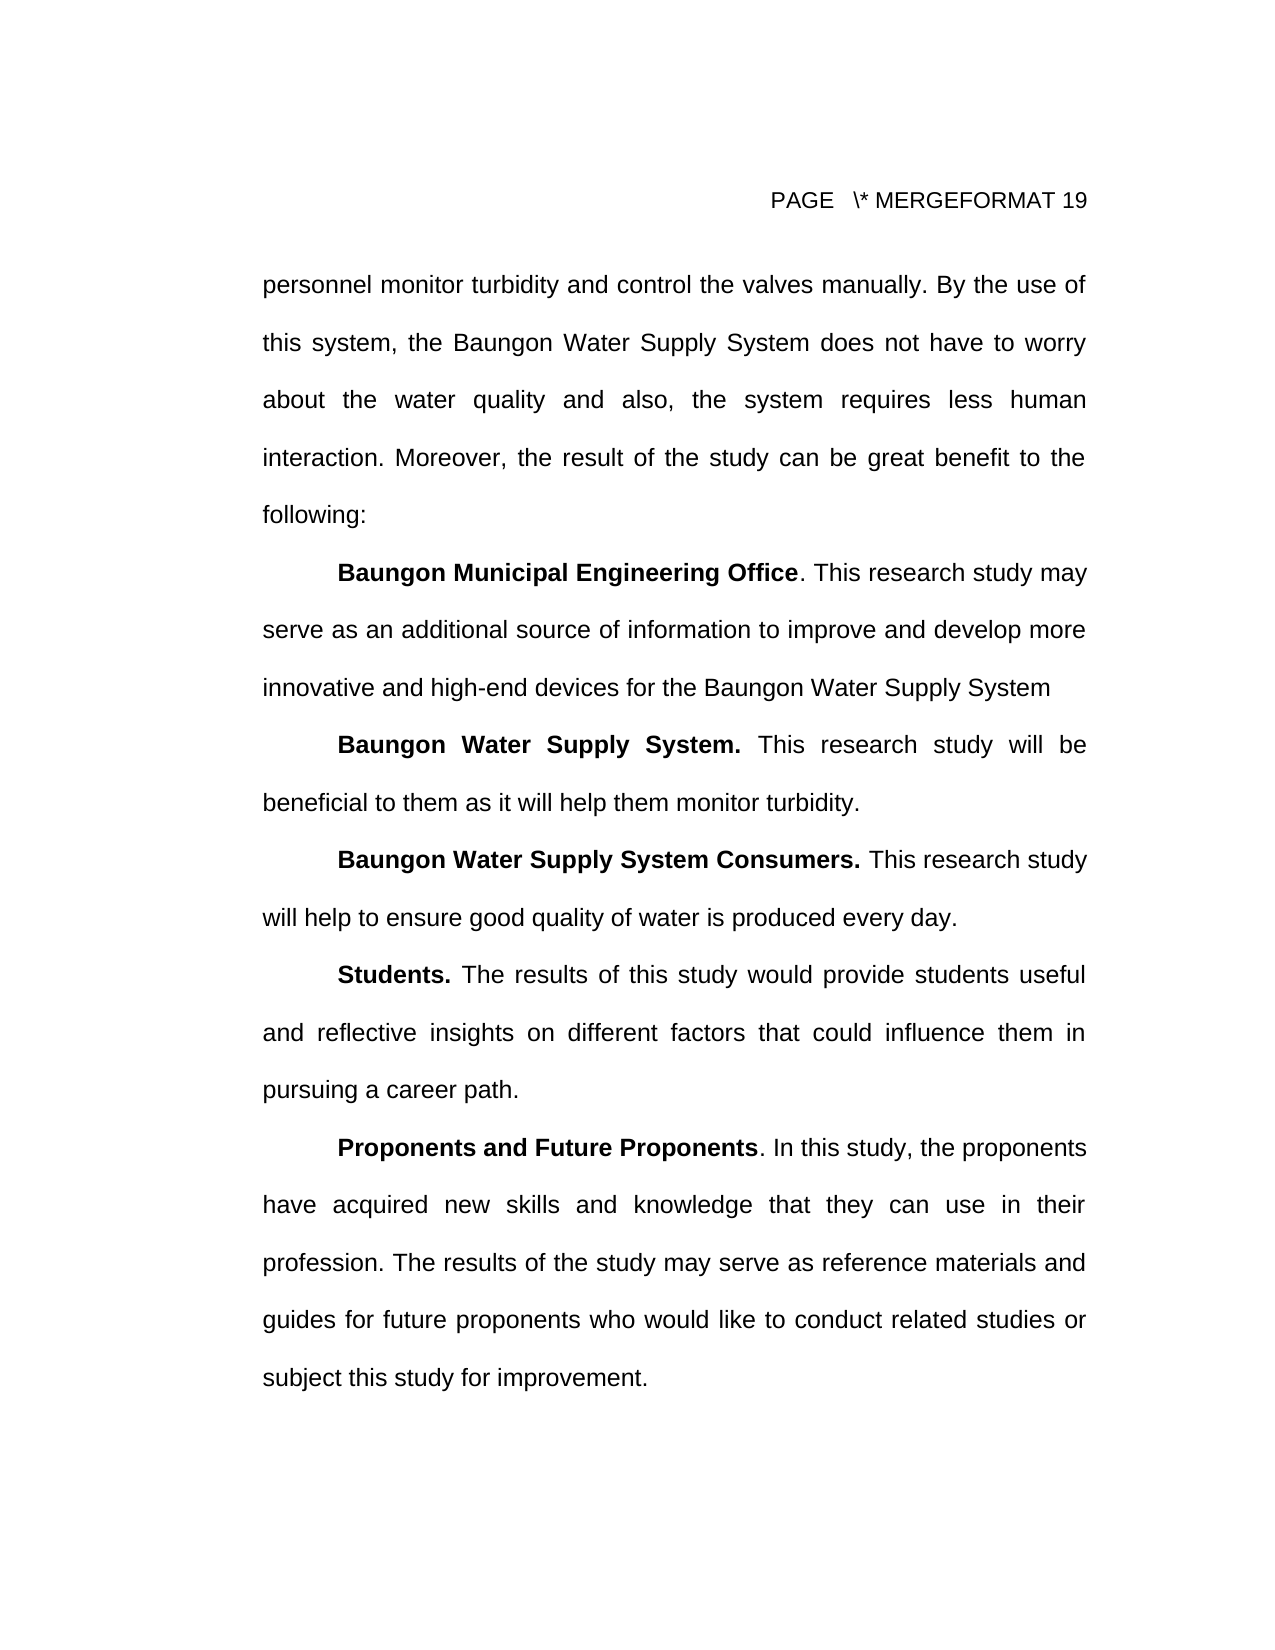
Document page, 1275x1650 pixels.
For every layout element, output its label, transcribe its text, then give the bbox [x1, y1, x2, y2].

text Students. The results of this study would provide students useful and reflective insights on different factors that could influence them in pursuing a career path. [262, 960, 1087, 1104]
text Baungon Municipal Engineering Office. This research study may serve as an additional source of information to improve and develop more innovative and high-end devices for the Baungon Water Supply System [262, 557, 1087, 701]
text Baungon Water Supply System Consumers. This research study will help to ensure good quality of water is produced every day. [262, 845, 1087, 931]
text Proponents and Future Proponents. In this study, the proponents have acquired new skills and knowledge that they can use in their profession. The results of the study may serve as reference materials and guides for future proponents who would like to conduct related studies or subject this study for improvement. [262, 1132, 1087, 1391]
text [262, 270, 1087, 529]
text Baungon Water Supply System. This research study will be beneficial to them as it will help them monitor turbidity. [262, 730, 1087, 816]
